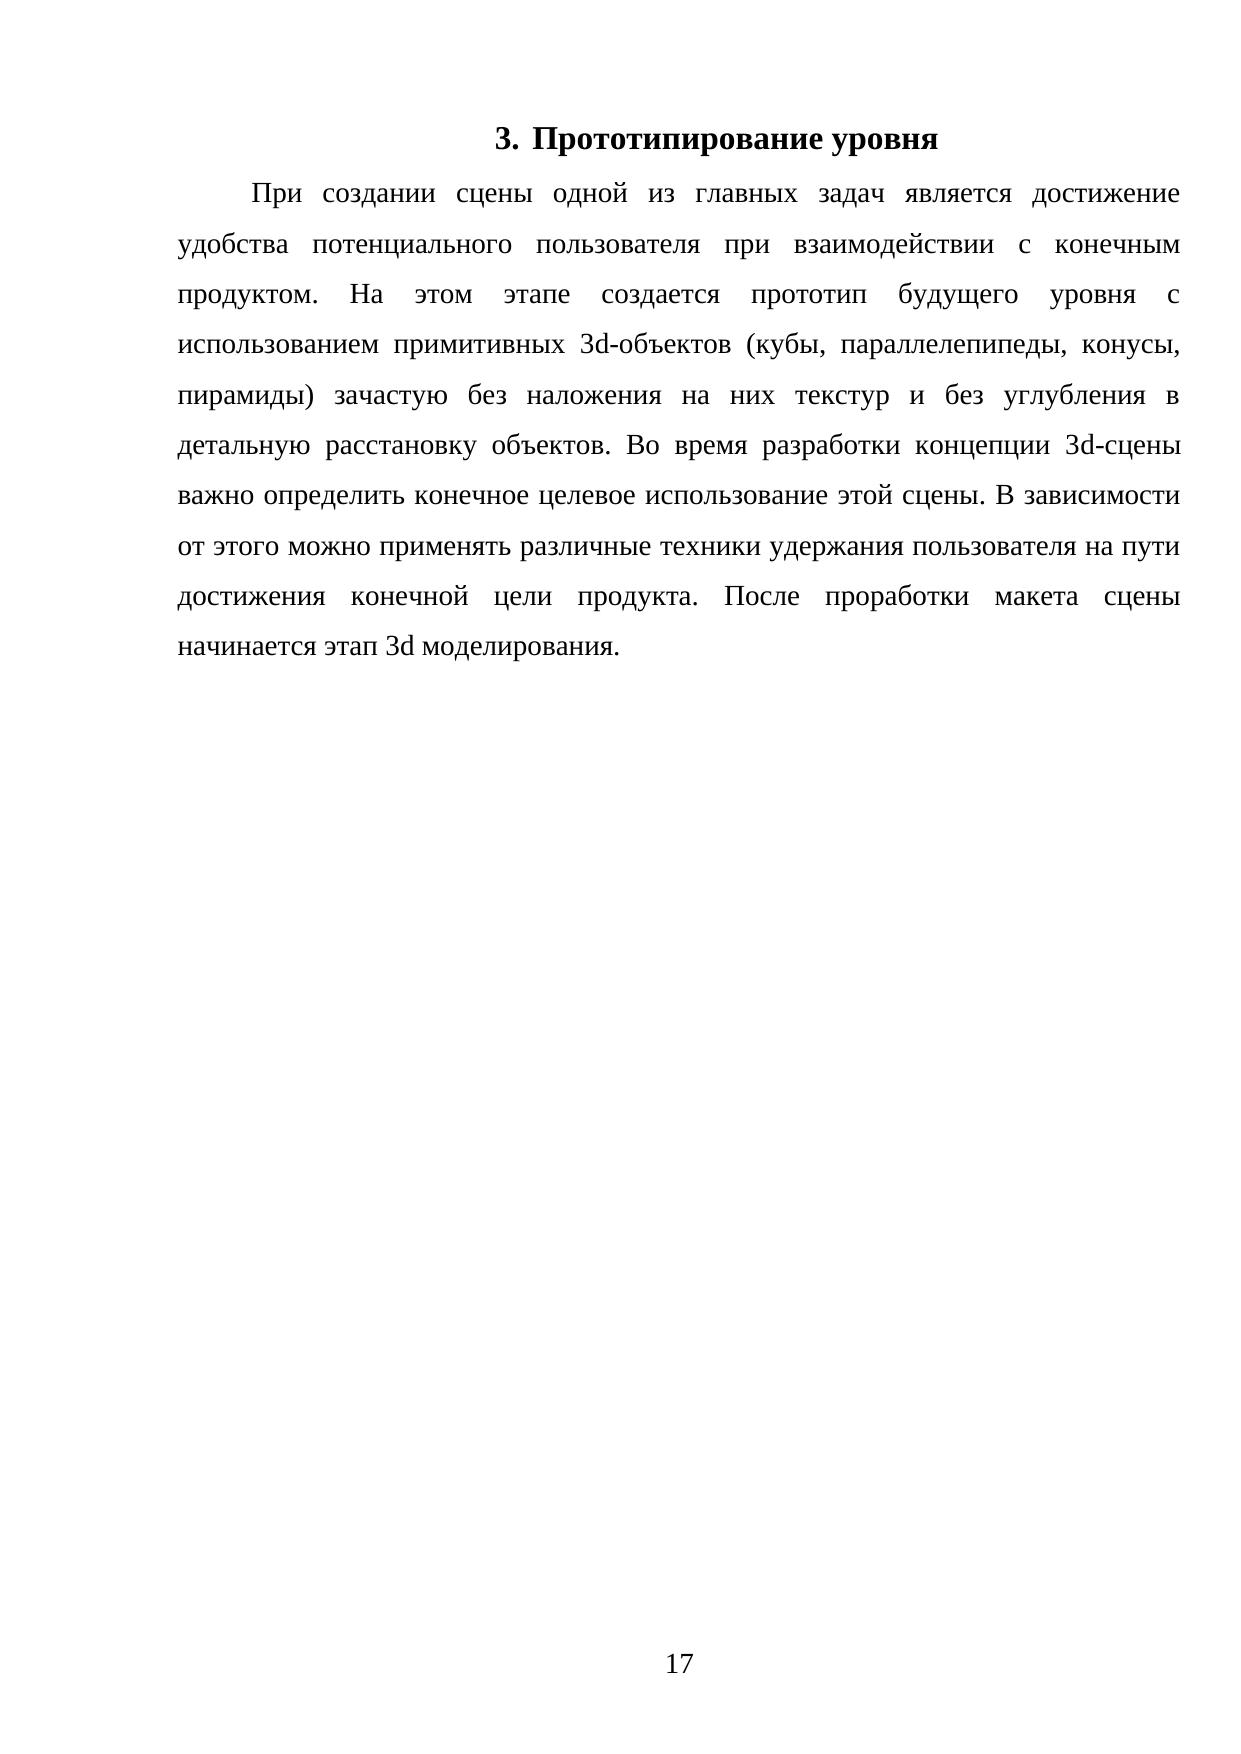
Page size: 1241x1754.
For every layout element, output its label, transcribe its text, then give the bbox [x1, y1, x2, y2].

subtitle Прототипирование уровня [252, 118, 1181, 156]
text При создании сцены одной из главных задач является достижение удобства потенциального пользователя при взаимодействии с конечным продуктом. На этом этапе создается прототип будущего уровня с использованием примитивных 3d-объектов (кубы, параллелепипеды, конусы, пирамиды) зачастую без наложения на них текстур и без углубления в детальную расстановку объектов. Во время разработки концепции 3d-сцены важно определить конечное целевое использование этой сцены. В зависимости от этого можно применять различные техники удержания пользователя на пути достижения конечной цели продукта. После проработки макета сцены начинается этап 3d моделирования. [177, 176, 1181, 662]
